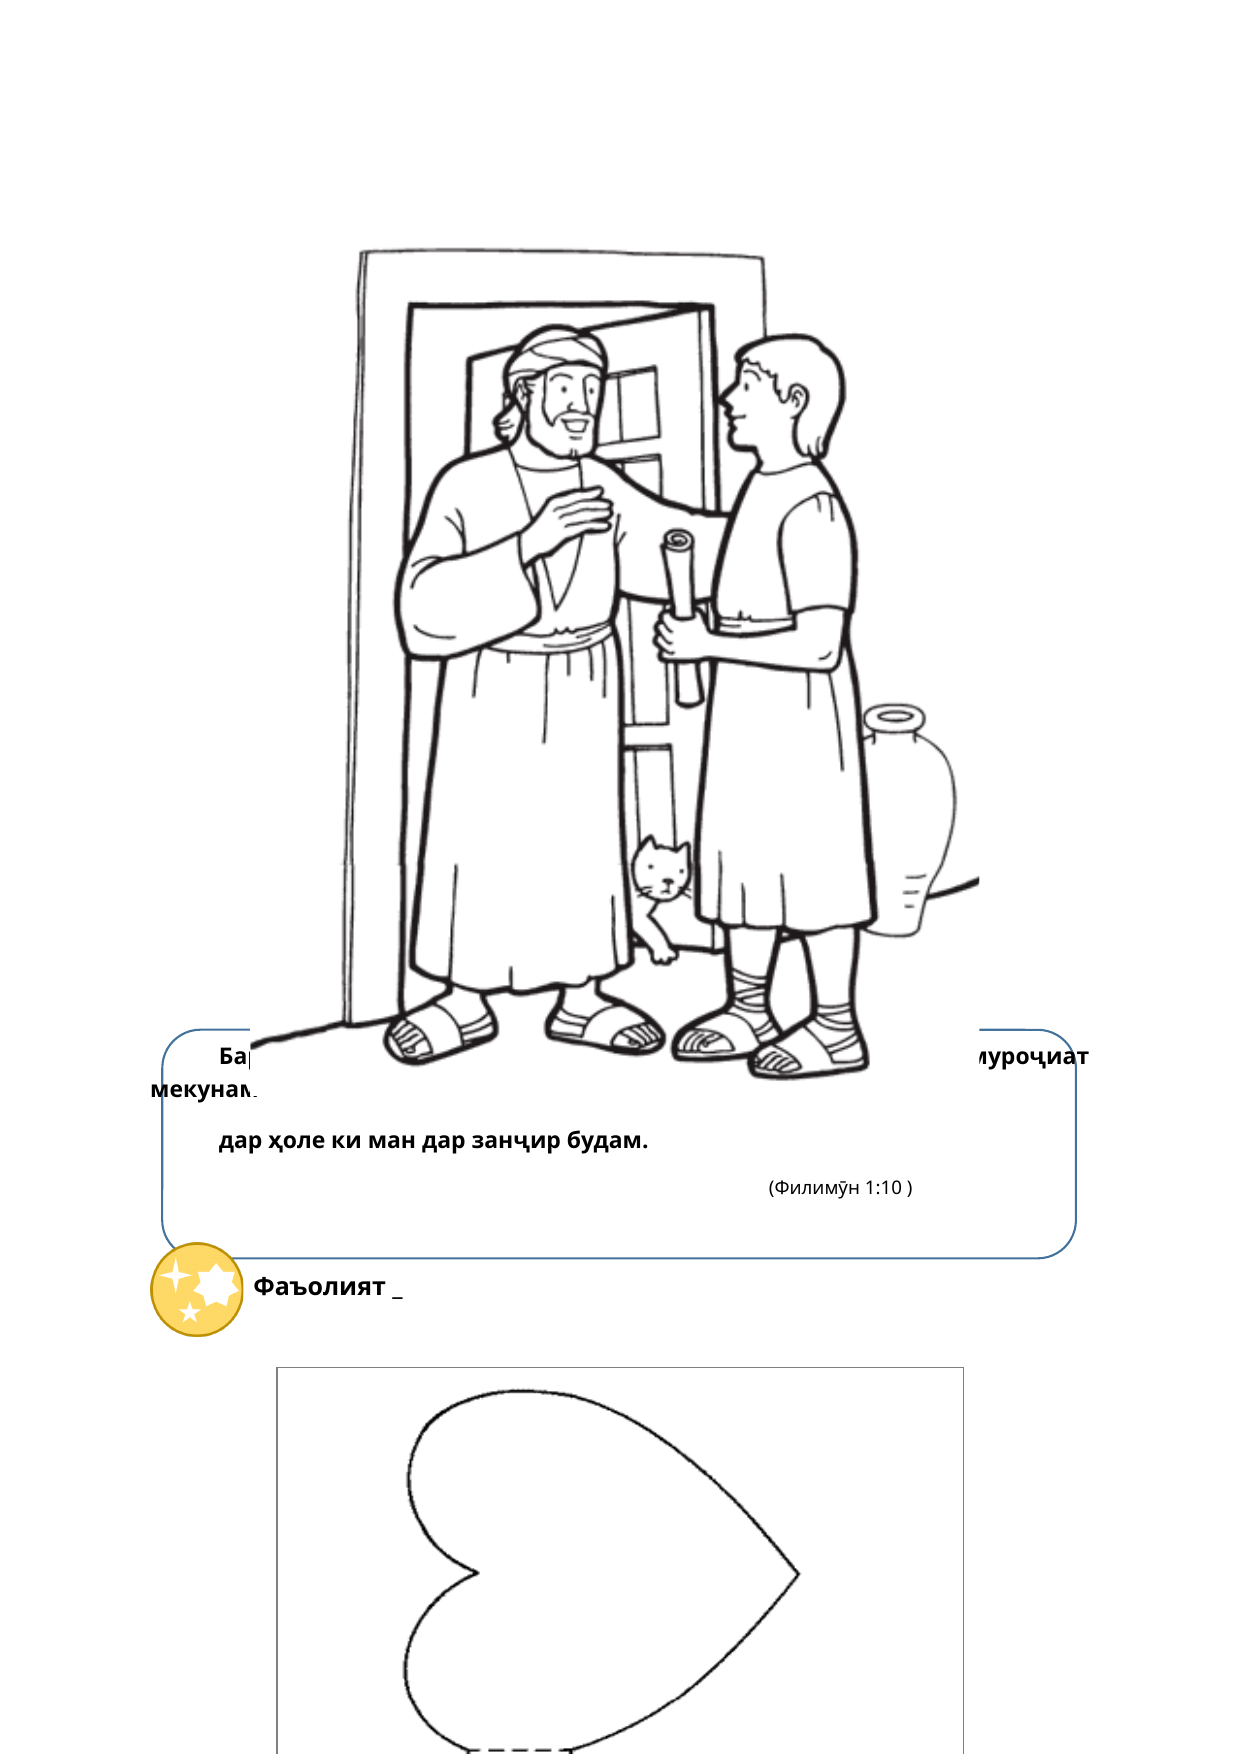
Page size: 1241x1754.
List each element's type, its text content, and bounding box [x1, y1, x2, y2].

text Барои писарам Онисимус, ки писари ман шуд, ба шумо муроҷиат мекунам [150, 1040, 1090, 1105]
text дар ҳоле ки ман дар занҷир будам. [150, 1124, 1090, 1155]
picture [278, 1368, 963, 1754]
text (Филимӯн 1:10 ) [150, 1174, 1090, 1200]
text Фаъолият _ [244, 1269, 1090, 1303]
picture [150, 1242, 244, 1337]
picture [250, 240, 980, 1096]
